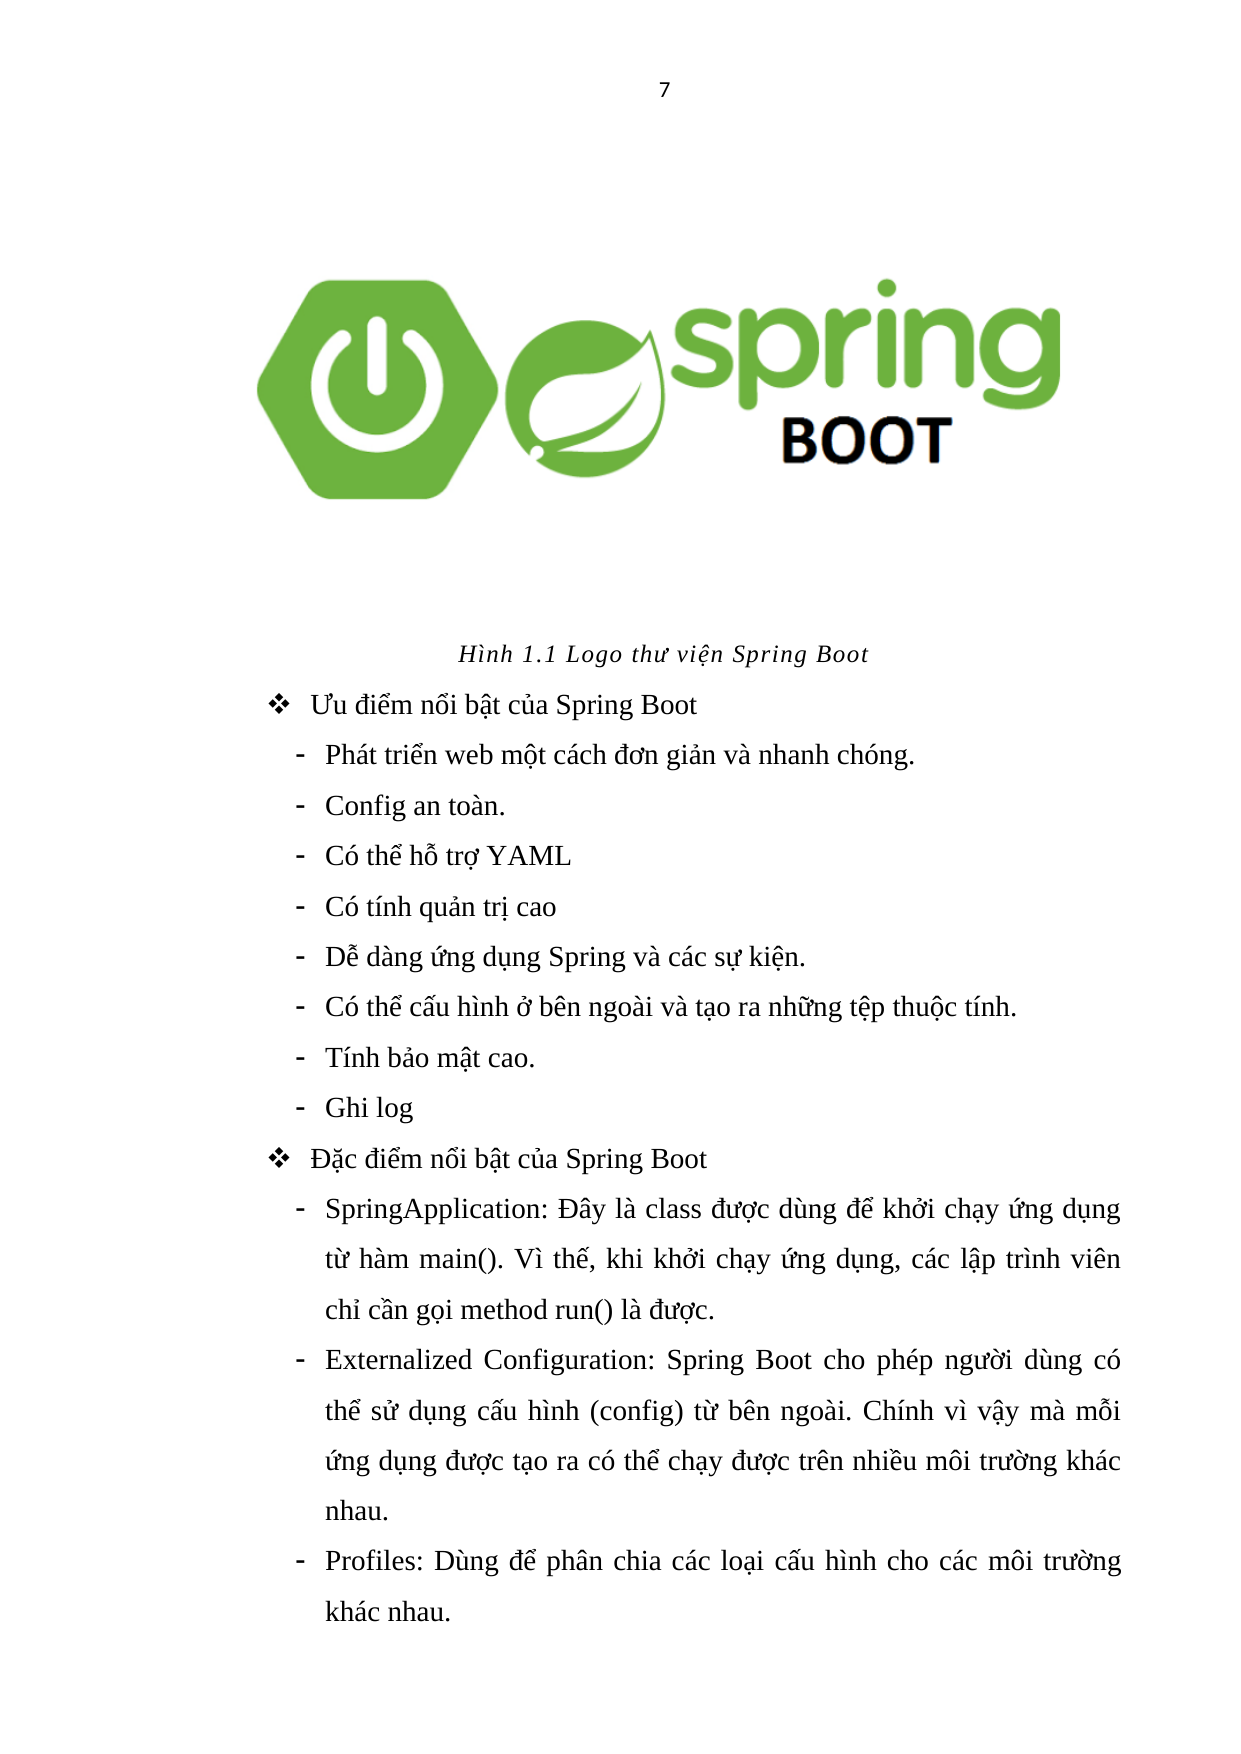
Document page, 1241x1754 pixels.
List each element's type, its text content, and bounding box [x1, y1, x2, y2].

list Ghi log [295, 1090, 1122, 1124]
list Có thể hỗ trợ YAML [295, 838, 1122, 872]
list Tính bảo mật cao. [295, 1040, 1122, 1073]
list Có tính quản trị cao [295, 889, 1122, 922]
list Có thể cấu hình ở bên ngoài và tạo ra những tệp thuộc tính. [295, 989, 1122, 1023]
list Phát triển web một cách đơn giản và nhanh chóng. [295, 737, 1122, 771]
list Profiles: Dùng để phân chia các loại cấu hình cho các môi trường khác nhau. [295, 1543, 1122, 1627]
list SpringApplication: Đây là class được dùng để khởi chạy ứng dụng từ hàm main(). Vì thế, khi khởi chạy ứng dụng, các lập trình viên chỉ cần gọi method run() là được. [295, 1191, 1122, 1325]
list Ưu điểm nổi bật của Spring Boot [266, 687, 1122, 721]
list Đặc điểm nổi bật của Spring Boot [266, 1141, 1122, 1174]
list Dễ dàng ứng dụng Spring và các sự kiện. [295, 939, 1122, 973]
picture [232, 147, 1097, 609]
list Externalized Configuration: Spring Boot cho phép người dùng có thể sử dụng cấu hình (config) từ bên ngoài. Chính vì vậy mà mỗi ứng dụng được tạo ra có thể chạy được trên nhiều môi trường khác nhau. [295, 1342, 1122, 1527]
list Config an toàn. [295, 788, 1122, 821]
